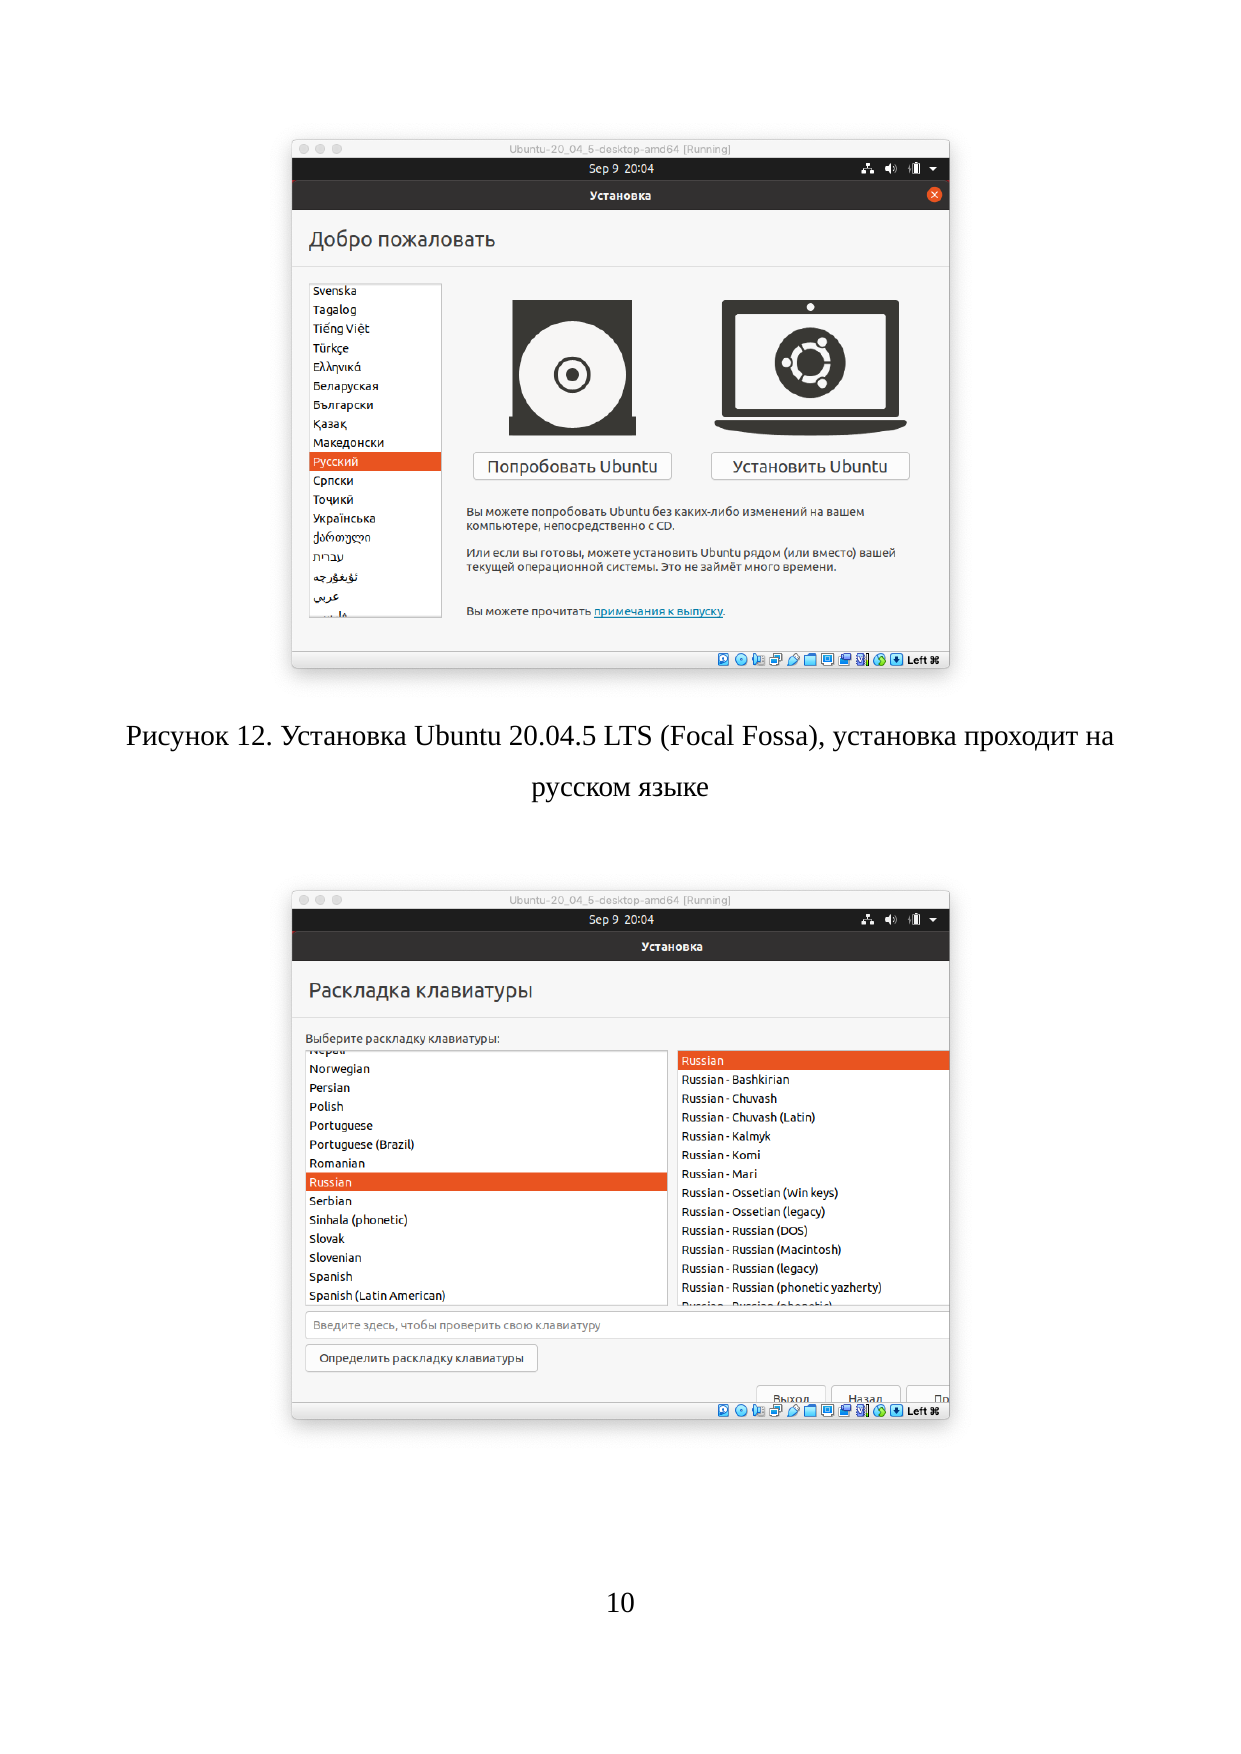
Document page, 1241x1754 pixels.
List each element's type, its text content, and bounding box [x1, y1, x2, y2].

list Рисунок 12. Установка Ubuntu 20.04.5 LTS (Focal Fossa), установка проходит на русском языке [118, 718, 1122, 802]
picture [264, 118, 977, 702]
picture [264, 869, 977, 1453]
